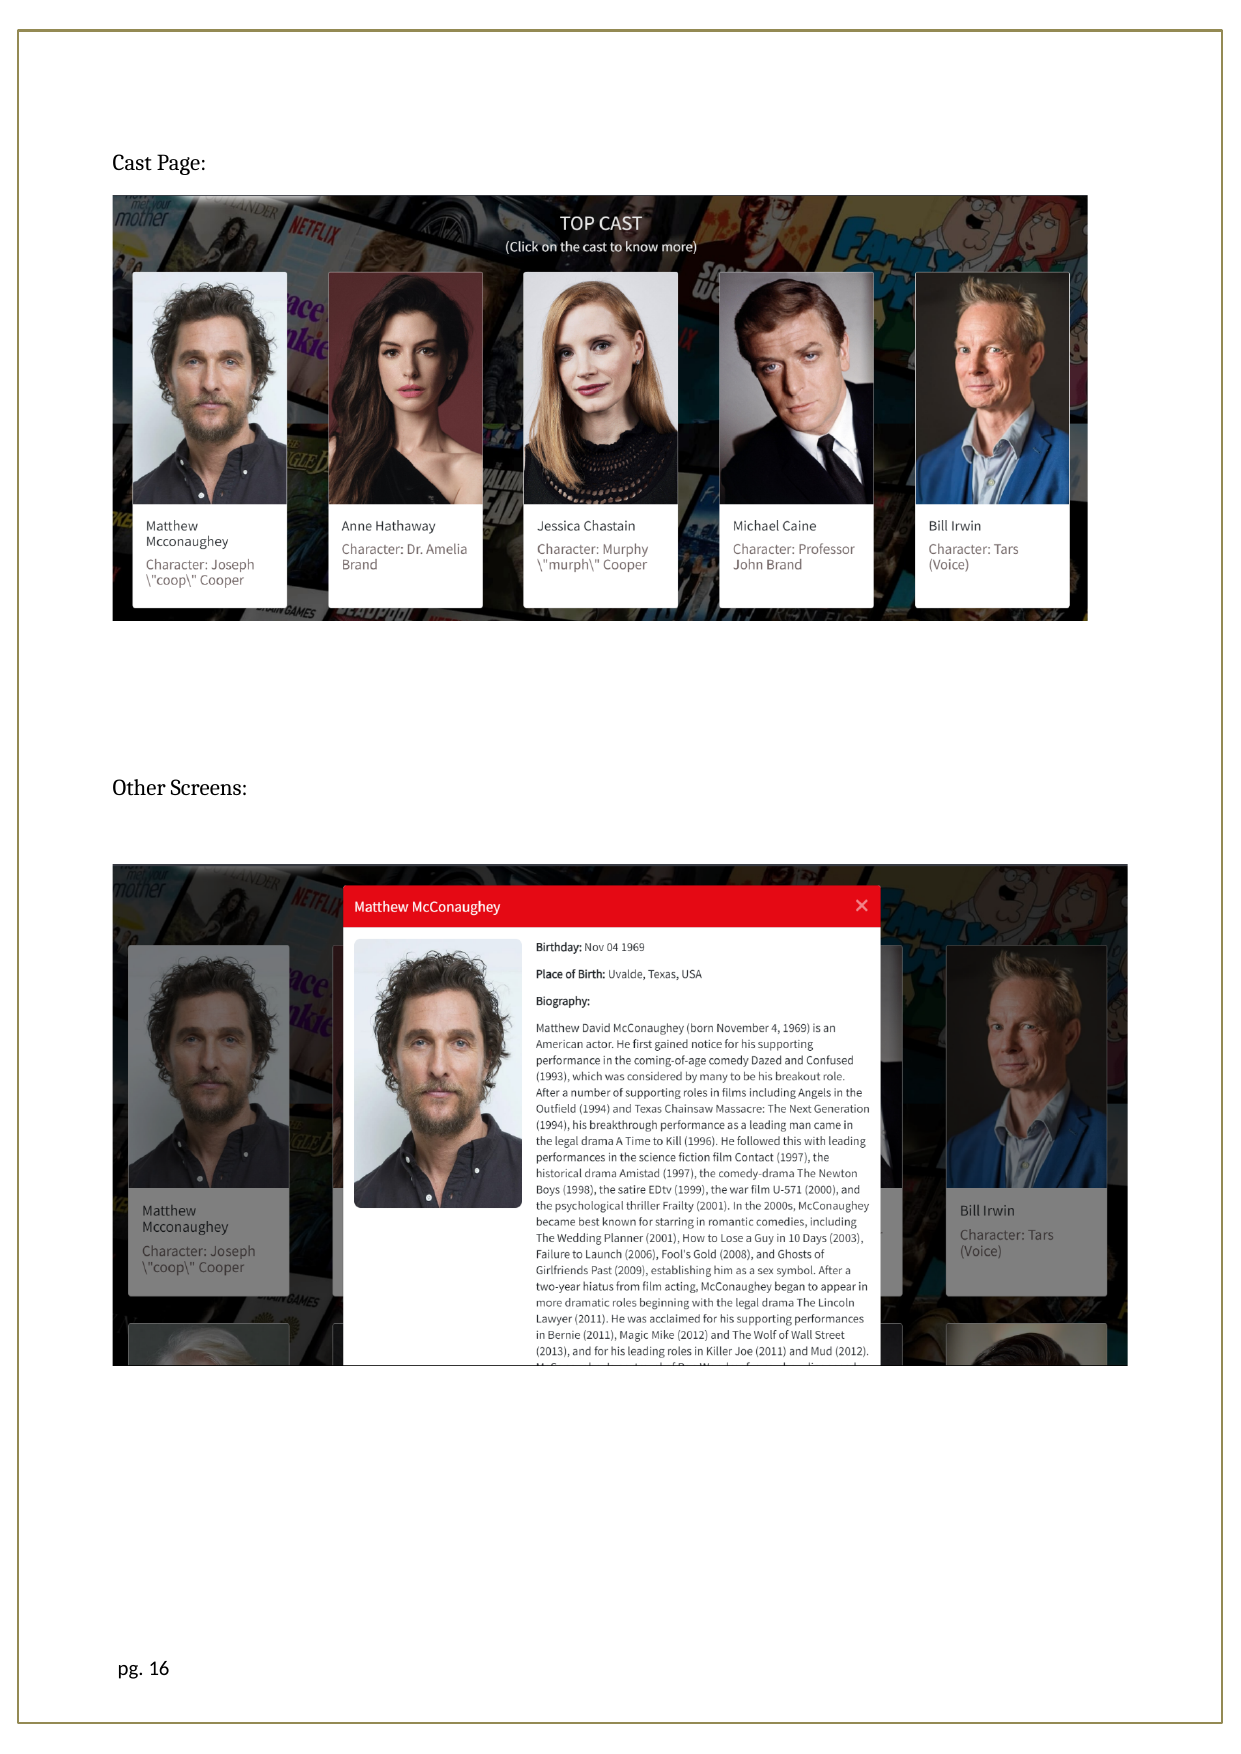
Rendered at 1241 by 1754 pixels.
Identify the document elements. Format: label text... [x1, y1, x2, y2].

text Other Screens: [112, 774, 1128, 801]
text Cast Page: [112, 150, 1128, 176]
picture [112, 195, 1088, 621]
picture [112, 864, 1128, 1366]
